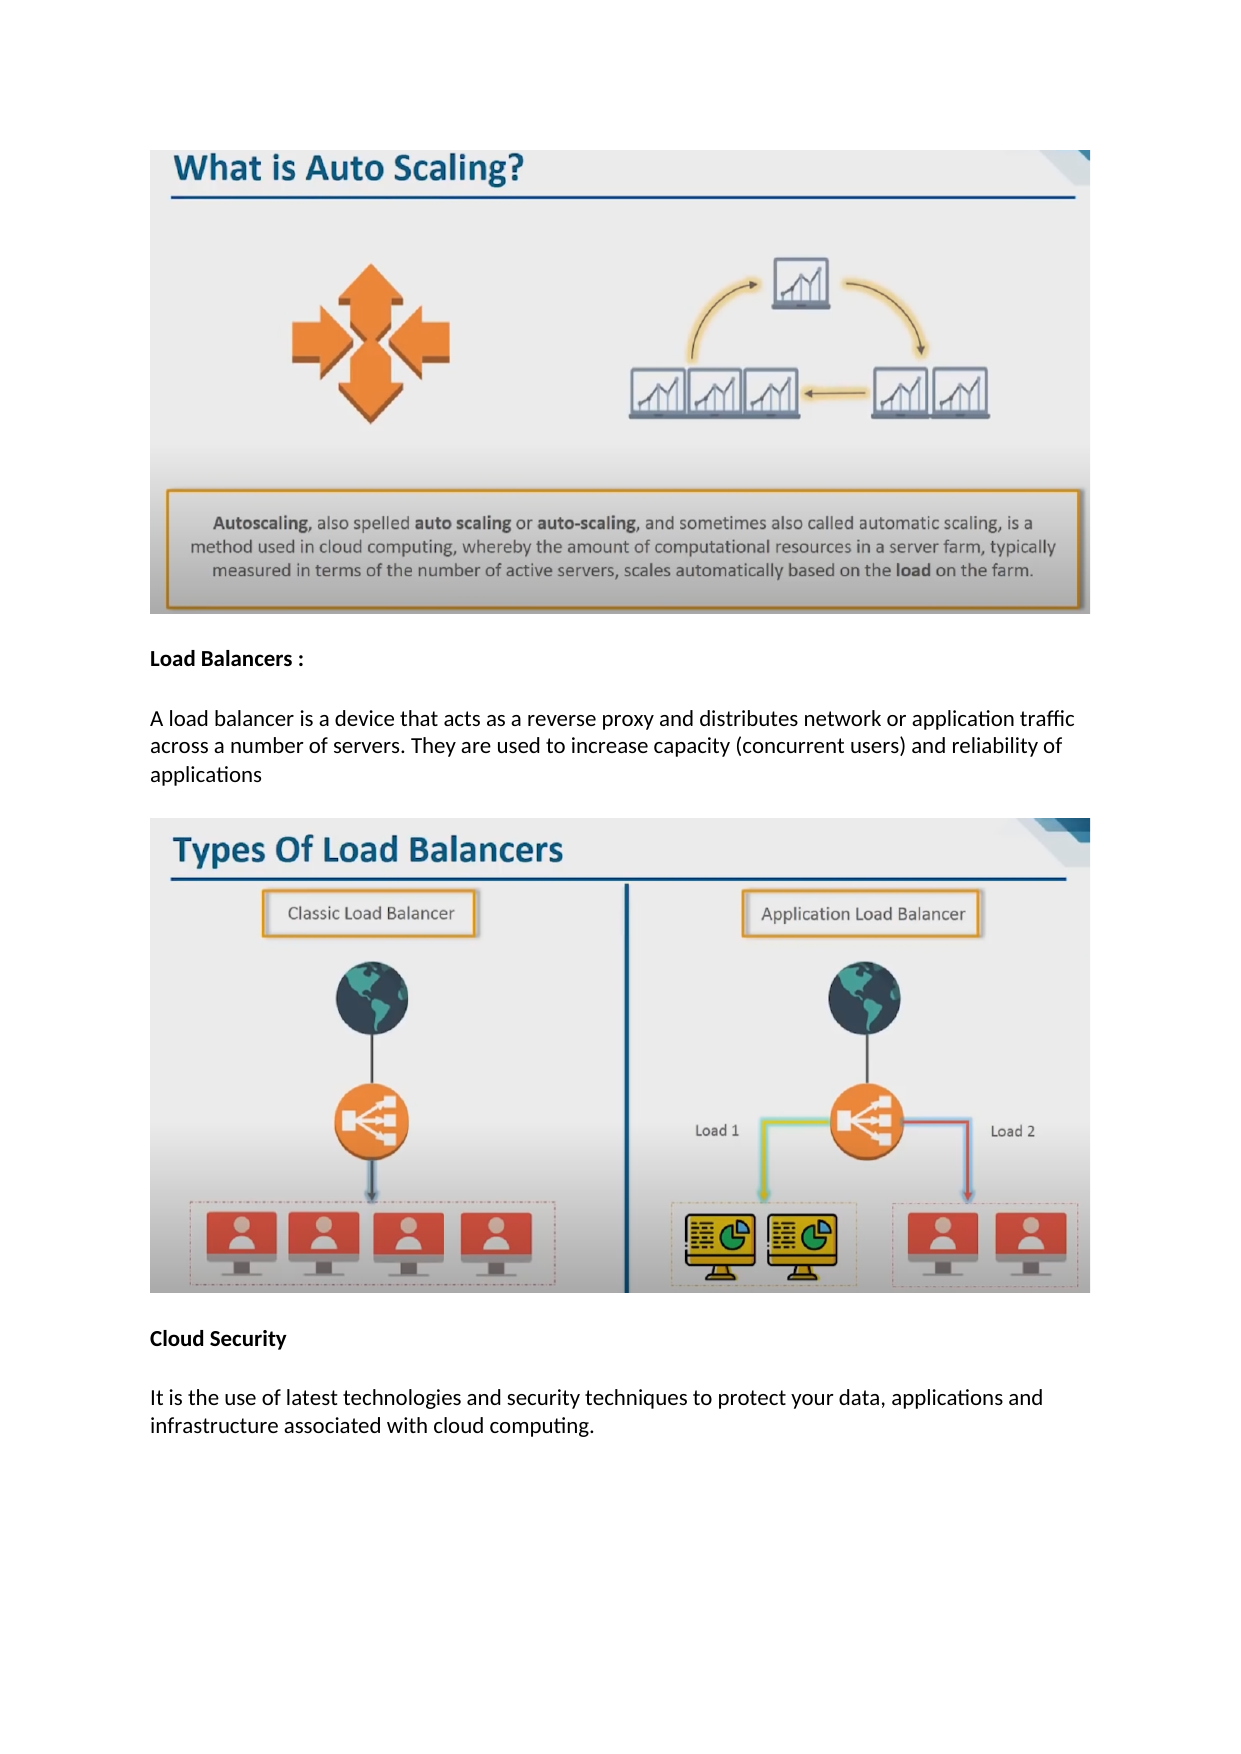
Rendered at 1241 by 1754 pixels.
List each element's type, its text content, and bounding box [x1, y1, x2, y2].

text It is the use of latest technologies and security techniques to protect your data, applications and infrastructure associated with cloud computing. [150, 1383, 1090, 1439]
picture [150, 818, 1091, 1293]
text Load Balancers : [150, 644, 1090, 672]
picture [150, 150, 1091, 614]
text A load balancer is a device that acts as a reverse proxy and distributes network or application traffic across a number of servers. They are used to increase capacity (concurrent users) and reliability of applications [150, 704, 1090, 788]
text Cloud Security [150, 1324, 1090, 1352]
